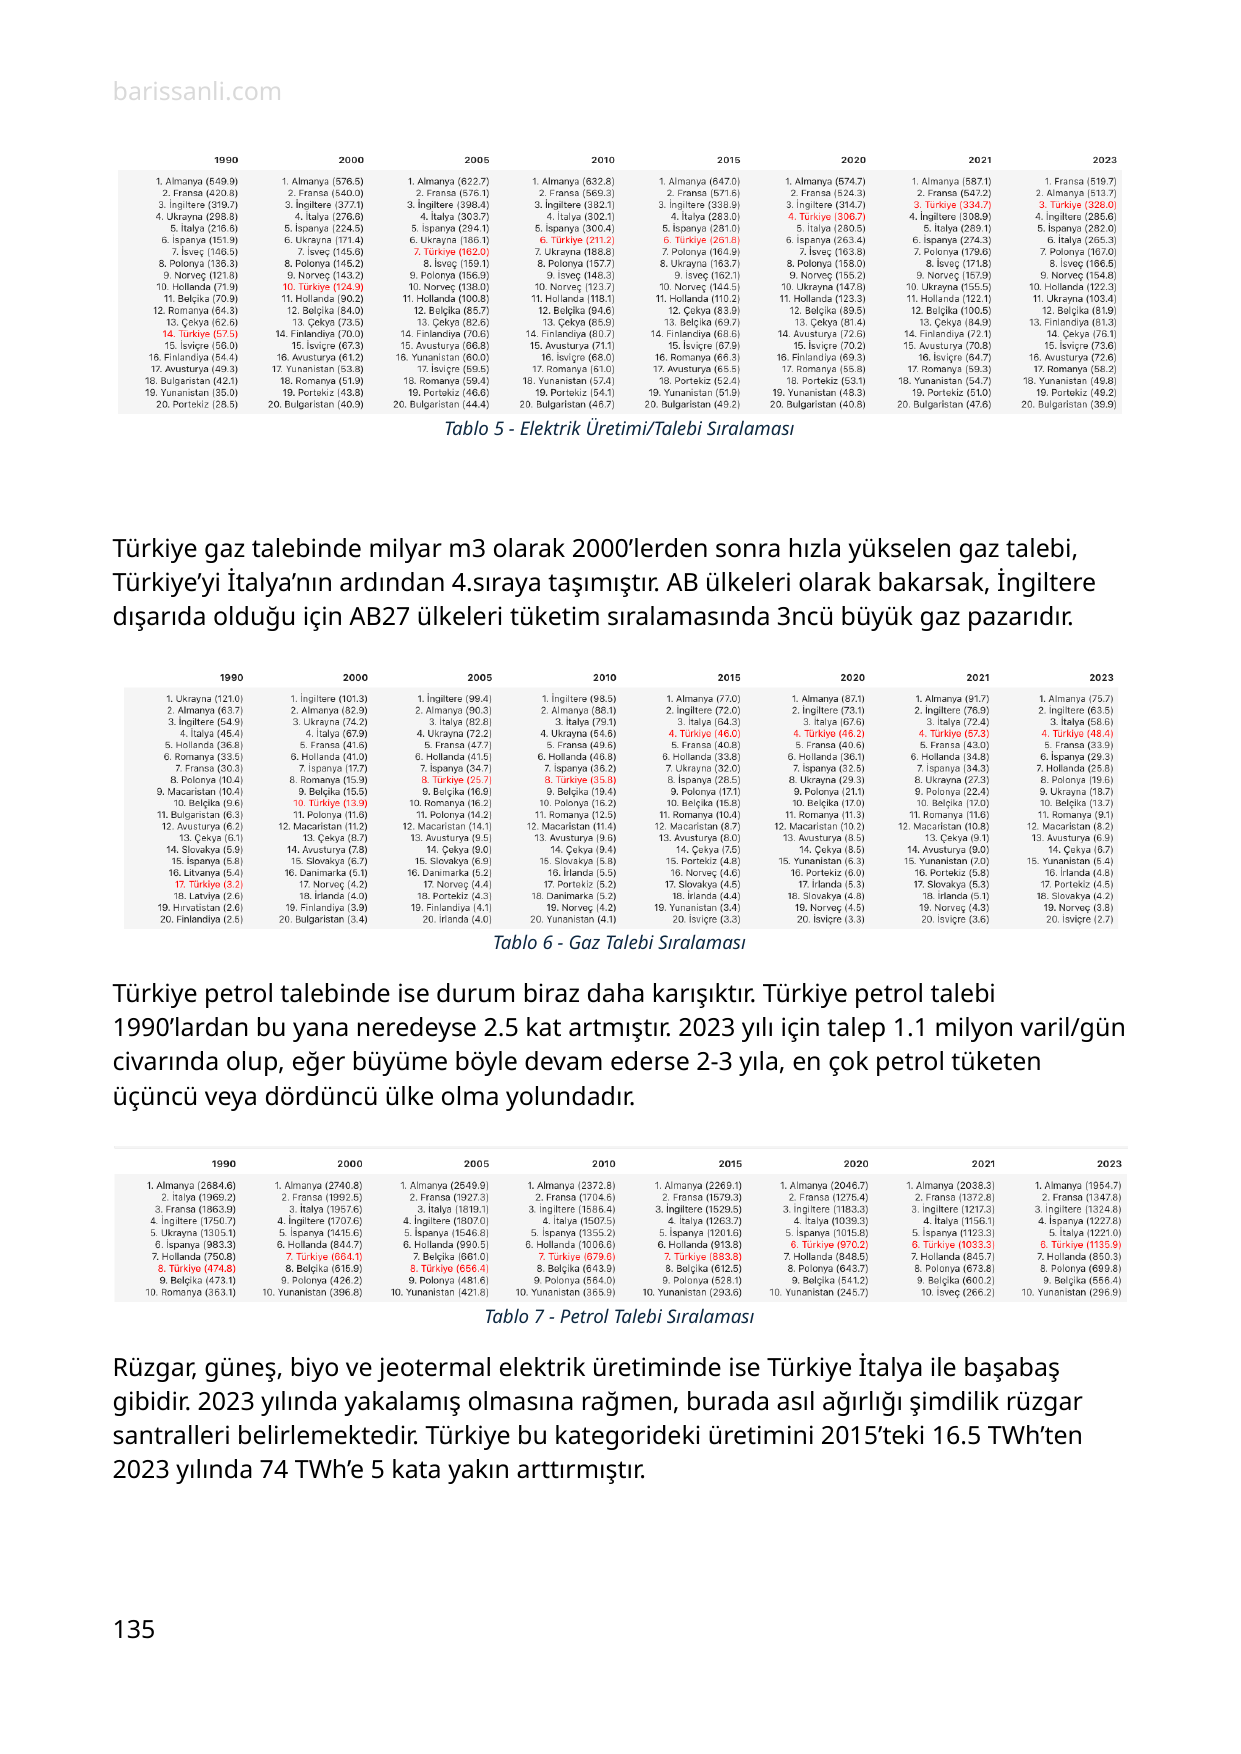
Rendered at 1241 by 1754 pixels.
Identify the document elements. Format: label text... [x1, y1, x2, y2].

text Rüzgar, güneş, biyo ve jeotermal elektrik üretiminde ise Türkiye İtalya ile başabaş gibidir. 2023 yılında yakalamış olmasına rağmen, burada asıl ağırlığı şimdilik rüzgar santralleri belirlemektedir. Türkiye bu kategorideki üretimini 2015’teki 16.5 TWh’ten 2023 yılında 74 TWh’e 5 kata yakın arttırmıştır. [112, 1349, 1128, 1486]
text Tablo 5 - Elektrik Üretimi/Talebi Sıralaması [112, 416, 1128, 441]
text Türkiye gaz talebinde milyar m3 olarak 2000’lerden sonra hızla yükselen gaz talebi, Türkiye’yi İtalya’nın ardından 4.sıraya taşımıştır. AB ülkeleri olarak bakarsak, İngiltere dışarıda olduğu için AB27 ülkeleri tüketim sıralamasında 3ncü büyük gaz pazarıdır. [112, 530, 1128, 632]
picture [112, 1146, 1128, 1304]
text Türkiye petrol talebinde ise durum biraz daha karışıktır. Türkiye petrol talebi 1990’lardan bu yana neredeyse 2.5 kat artmıştır. 2023 yılı için talep 1.1 milyon varil/gün civarında olup, eğer büyüme böyle devam ederse 2-3 yıla, en çok petrol tüketen üçüncü veya dördüncü ülke olma yolundadır. [112, 976, 1128, 1112]
text Tablo 6 - Gaz Talebi Sıralaması [112, 929, 1128, 955]
text Tablo 7 - Petrol Talebi Sıralaması [112, 1304, 1128, 1329]
picture [121, 666, 1119, 930]
picture [116, 150, 1124, 416]
